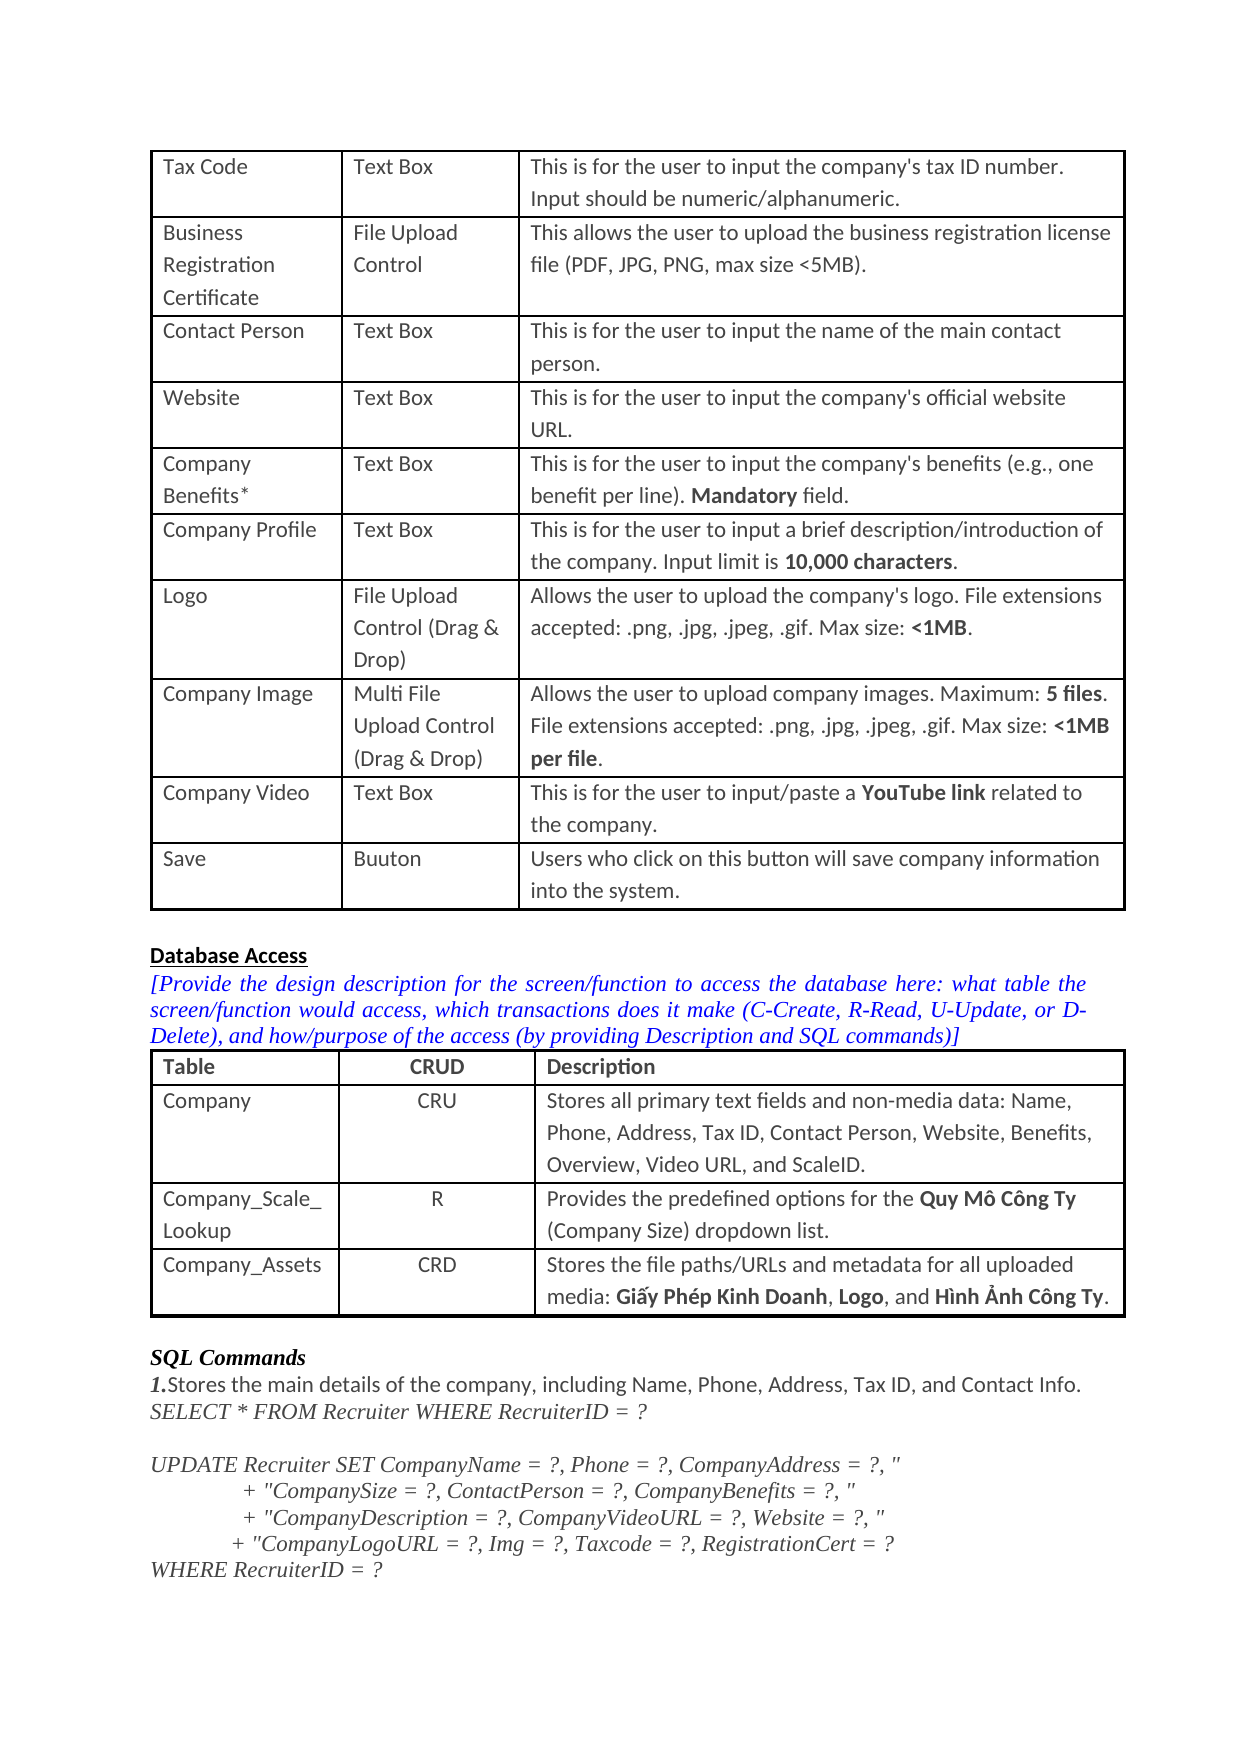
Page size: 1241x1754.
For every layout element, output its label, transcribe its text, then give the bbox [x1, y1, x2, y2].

table_cell Text Box [343, 317, 518, 381]
table_cell R [340, 1184, 534, 1248]
table_cell This allows the user to upload the business registration license file (PDF, JPG, PNG, max size <5MB). [520, 218, 1123, 314]
table_cell CRU [340, 1086, 534, 1182]
text SQL Commands [150, 1344, 1090, 1370]
text [Provide the design description for the screen/function to access the database here: what table the screen/function would access, which transactions does it make (C-Create, R-Read, U-Update, or D-Delete), and how/purpose of the access (by providing Description and SQL commands)] [150, 970, 1090, 1049]
table_cell File Upload Control (Drag & Drop) [343, 581, 518, 677]
table_cell Company_Scale_Lookup [153, 1184, 338, 1248]
table_cell Stores the file paths/URLs and metadata for all uploaded media: Giấy Phép Kinh Doanh, Logo, and Hình Ảnh Công Ty. [536, 1250, 1123, 1314]
table_cell Contact Person [153, 317, 341, 381]
table_cell Allows the user to upload company images. Maximum: 5 files. File extensions accepted: .png, .jpg, .jpeg, .gif. Max size: <1MB per file. [520, 680, 1123, 776]
table_cell Logo [153, 581, 341, 677]
text + "CompanyDescription = ?, CompanyVideoURL = ?, Website = ?, " [150, 1504, 1090, 1530]
table_cell Company_Assets [153, 1250, 338, 1314]
table_cell Company Profile [153, 515, 341, 579]
table_cell Text Box [343, 515, 518, 579]
table_cell Users who click on this button will save company information into the system. [520, 844, 1123, 908]
text + "CompanyLogoURL = ?, Img = ?, Taxcode = ?, RegistrationCert = ? [150, 1530, 1090, 1556]
table_header CRUD [340, 1052, 534, 1084]
table_cell File Upload Control [343, 218, 518, 314]
table_cell Save [153, 844, 341, 908]
table_cell This is for the user to input a brief description/introduction of the company. Input limit is 10,000 characters. [520, 515, 1123, 579]
text WHERE RecruiterID = ? [150, 1556, 1090, 1583]
table_cell Company Image [153, 680, 341, 776]
text + "CompanySize = ?, ContactPerson = ?, CompanyBenefits = ?, " [150, 1477, 1090, 1504]
table_cell Buuton [343, 844, 518, 908]
table_cell CRD [340, 1250, 534, 1314]
text UPDATE Recruiter SET CompanyName = ?, Phone = ?, CompanyAddress = ?, " [150, 1451, 1090, 1477]
table_cell Text Box [343, 778, 518, 842]
table_cell This is for the user to input the name of the main contact person. [520, 317, 1123, 381]
table_cell Text Box [343, 152, 518, 216]
table_cell Allows the user to upload the company's logo. File extensions accepted: .png, .jpg, .jpeg, .gif. Max size: <1MB. [520, 581, 1123, 677]
text 1.Stores the main details of the company, including Name, Phone, Address, Tax ID, and Contact Info. [150, 1370, 1090, 1398]
table_cell Provides the predefined options for the Quy Mô Công Ty (Company Size) dropdown list. [536, 1184, 1123, 1248]
table_cell Tax Code [153, 152, 341, 216]
table_cell This is for the user to input the company's tax ID number. Input should be numeric/alphanumeric. [520, 152, 1123, 216]
table_cell This is for the user to input the company's official website URL. [520, 383, 1123, 447]
table_cell Company [153, 1086, 338, 1182]
text SELECT * FROM Recruiter WHERE RecruiterID = ? [150, 1398, 1090, 1424]
table_cell Company Benefits* [153, 449, 341, 513]
subtitle Database Access [150, 942, 1090, 970]
table_cell Text Box [343, 383, 518, 447]
table_cell This is for the user to input/paste a YouTube link related to the company. [520, 778, 1123, 842]
table_cell Multi File Upload Control (Drag & Drop) [343, 680, 518, 776]
table_cell Company Video [153, 778, 341, 842]
table_cell This is for the user to input the company's benefits (e.g., one benefit per line). Mandatory field. [520, 449, 1123, 513]
table_cell Website [153, 383, 341, 447]
table_header Description [536, 1052, 1123, 1084]
table_cell Stores all primary text fields and non-media data: Name, Phone, Address, Tax ID, Contact Person, Website, Benefits, Overview, Video URL, and ScaleID. [536, 1086, 1123, 1182]
table_cell Text Box [343, 449, 518, 513]
table_cell Business Registration Certificate [153, 218, 341, 314]
table_header Table [153, 1052, 338, 1084]
